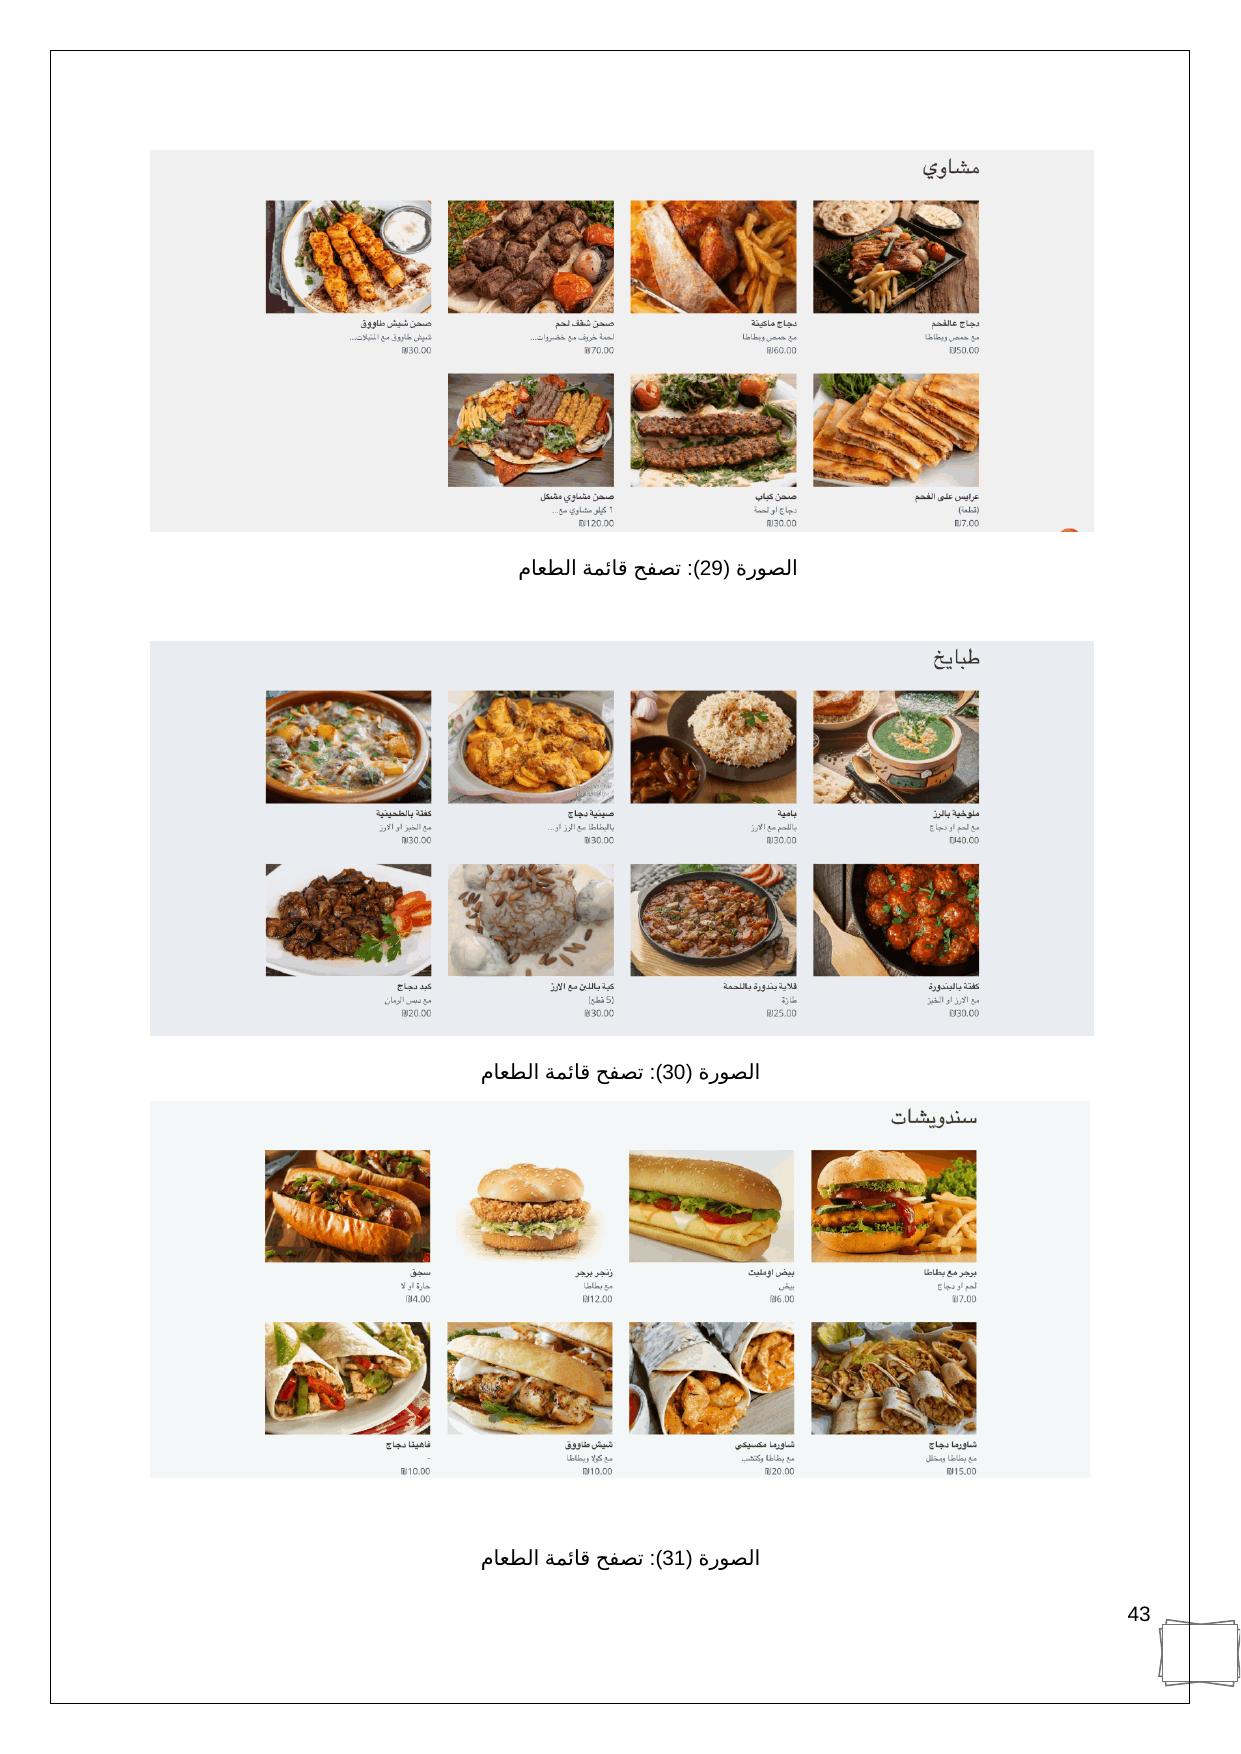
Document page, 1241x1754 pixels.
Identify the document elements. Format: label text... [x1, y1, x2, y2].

text الصورة (30): تصفح قائمة الطعام [150, 1060, 1090, 1084]
picture [150, 1101, 1091, 1478]
picture [150, 641, 1094, 1036]
text الصورة (29): تصفح قائمة الطعام [150, 556, 1090, 580]
picture [150, 150, 1094, 532]
text الصورة (31): تصفح قائمة الطعام [150, 1546, 1090, 1570]
